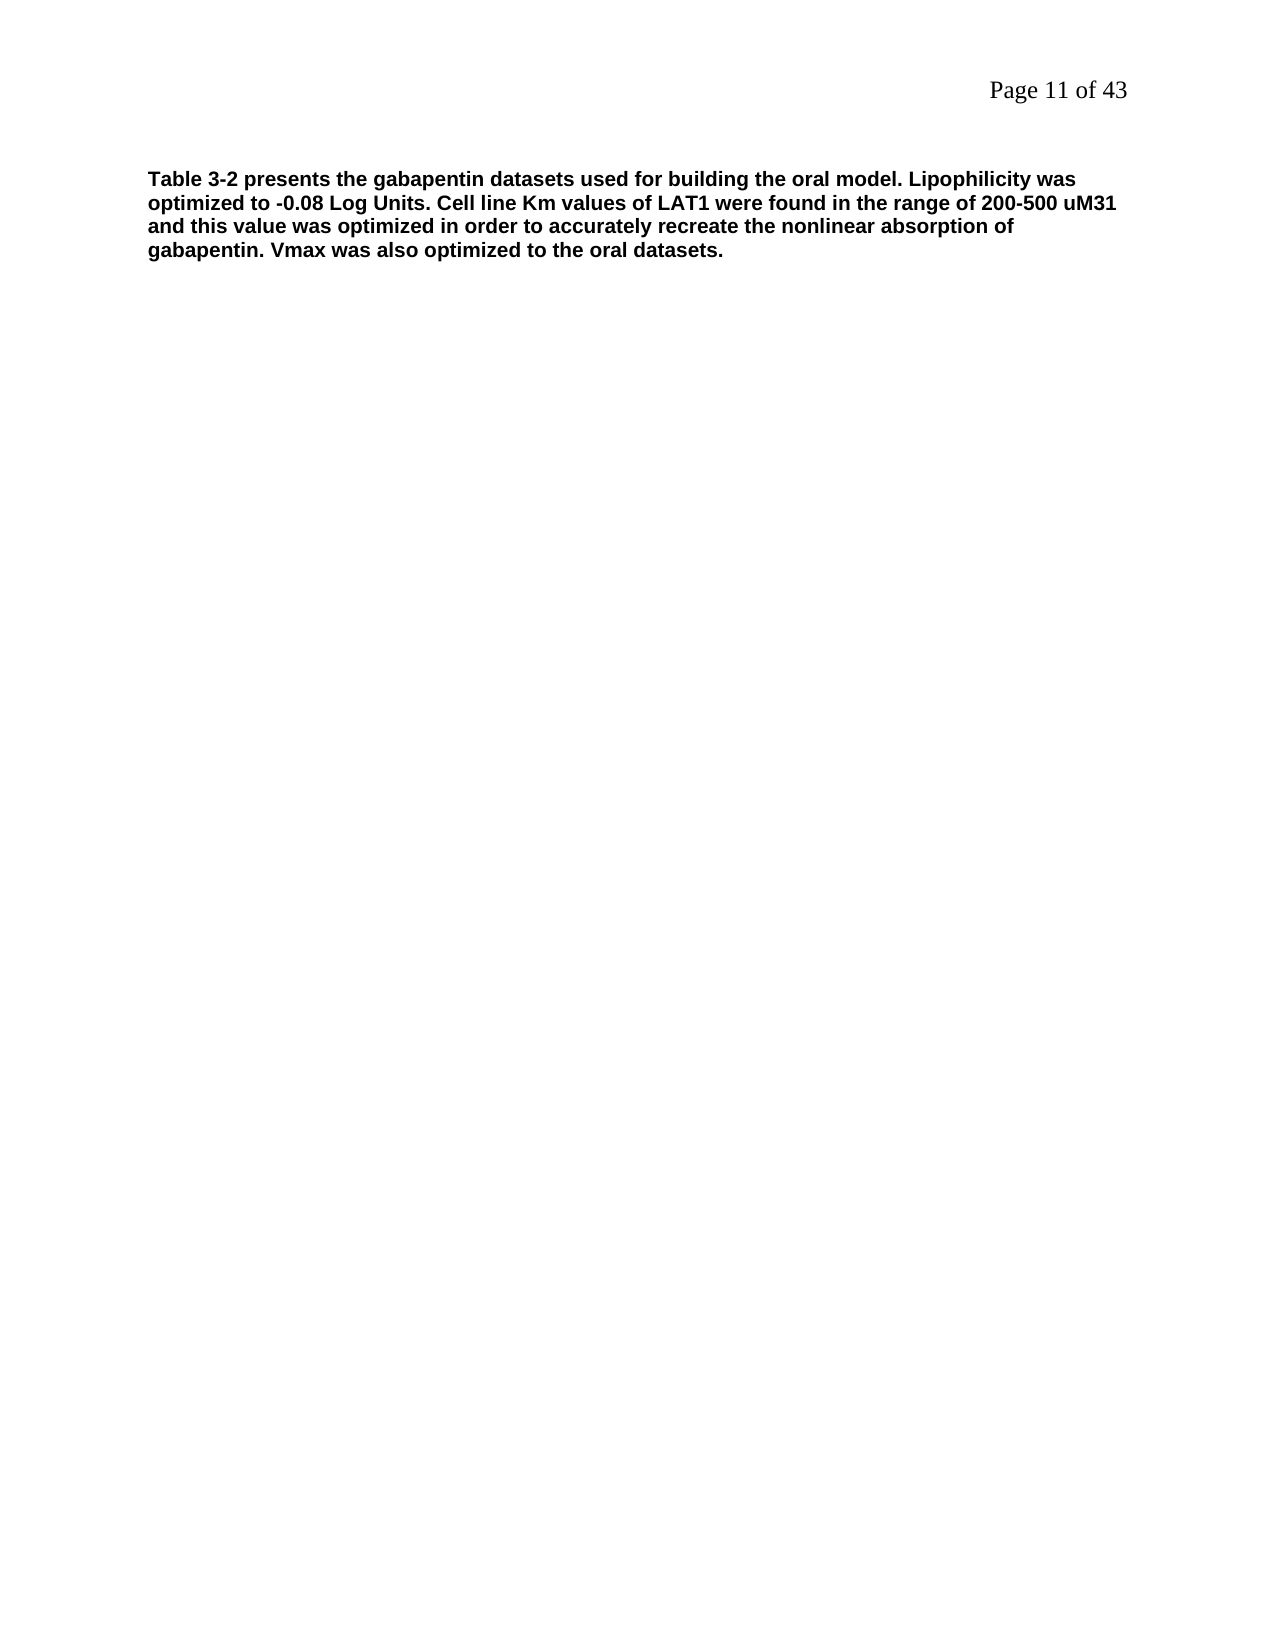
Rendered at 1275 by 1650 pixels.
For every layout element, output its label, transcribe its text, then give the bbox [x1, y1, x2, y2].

text Table 3-2 presents the gabapentin datasets used for building the oral model. Lipophilicity was optimized to -0.08 Log Units. Cell line Km values of LAT1 were found in the range of 200-500 uM31 and this value was optimized in order to accurately recreate the nonlinear absorption of gabapentin. Vmax was also optimized to the oral datasets. [148, 166, 1127, 262]
